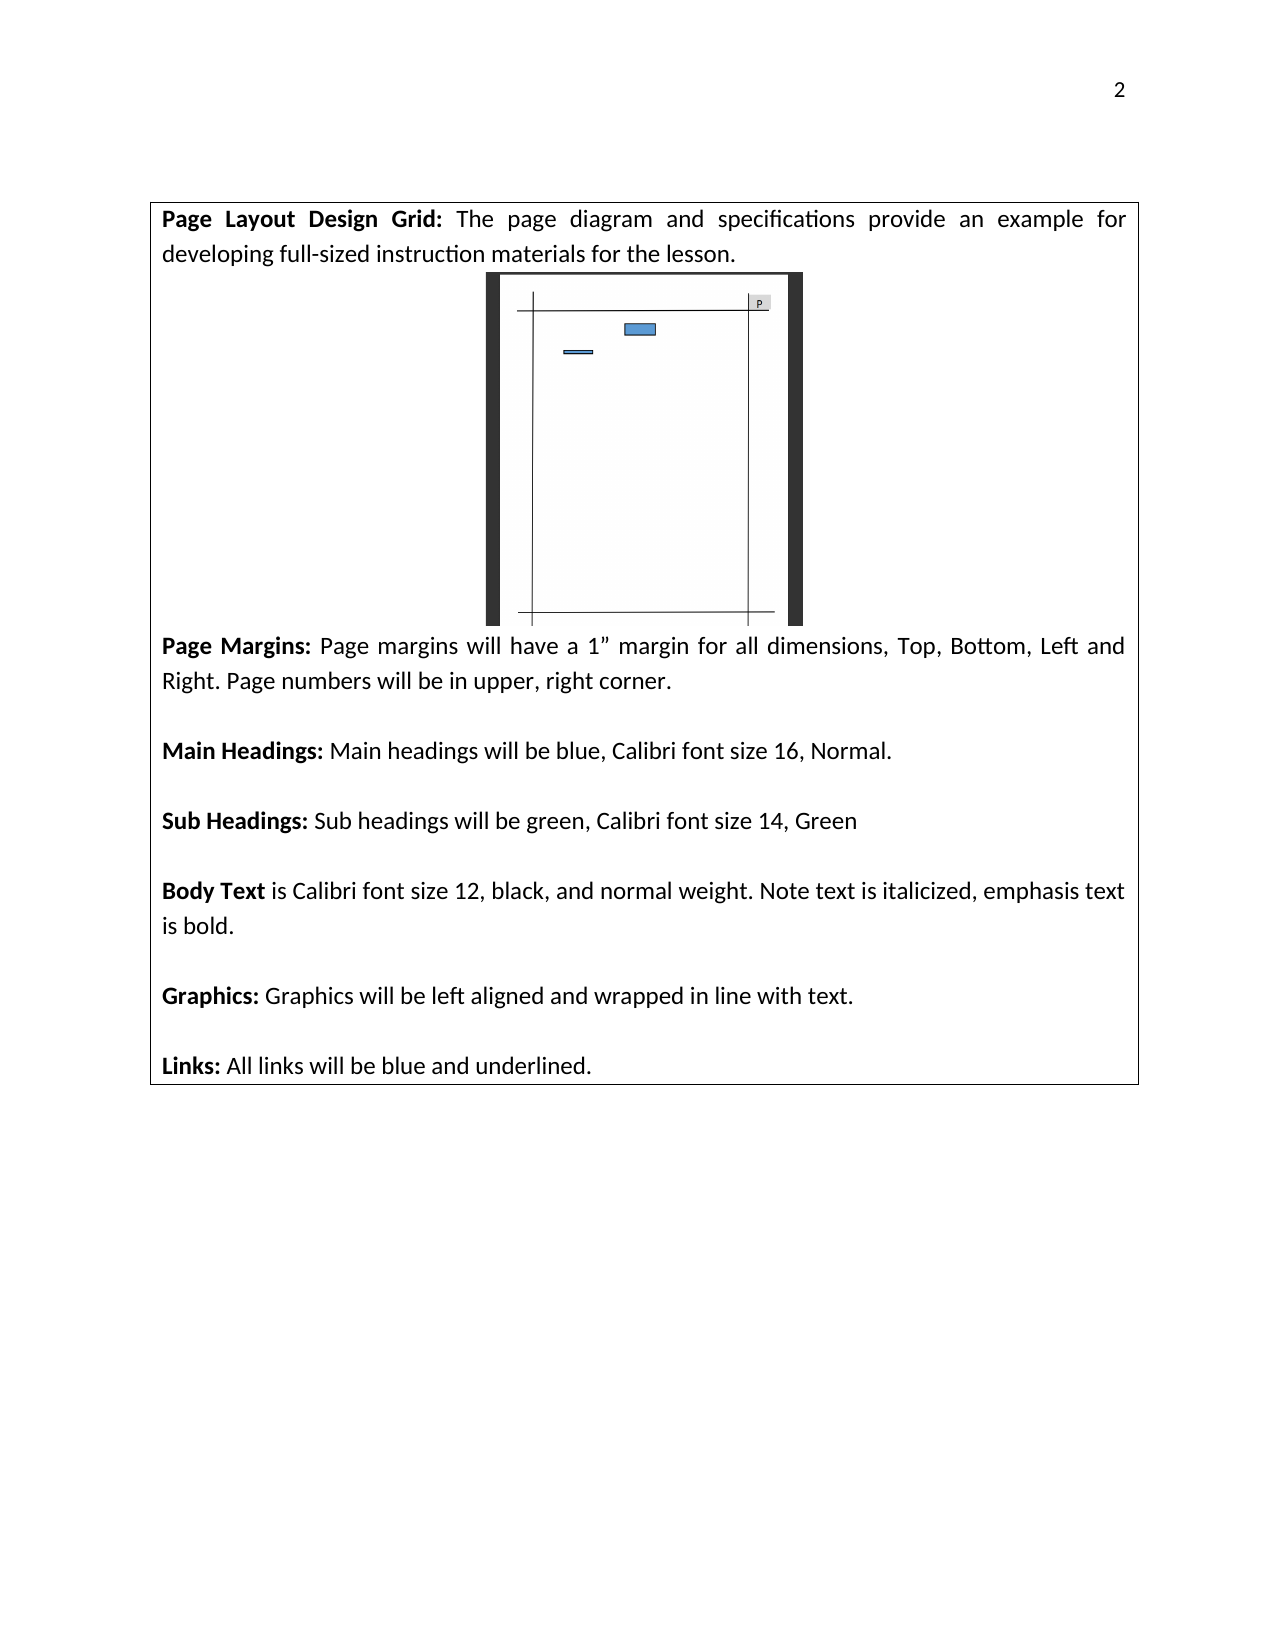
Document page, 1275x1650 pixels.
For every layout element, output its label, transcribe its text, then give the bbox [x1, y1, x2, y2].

picture [485, 272, 803, 626]
table_header Page Layout Design Grid: The page diagram and specifications provide an example for developing full-sized instruction materials for the lesson. Page Margins: Page margins will have a 1” margin for all dimensions, Top, Bottom, Left and Right. Page numbers will be in upper, right corner. Main Headings: Main headings will be blue, Calibri font size 16, Normal. Sub Headings: Sub headings will be green, Calibri font size 14, Green Body Text is Calibri font size 12, black, and normal weight. Note text is italicized, emphasis text is bold. Graphics: Graphics will be left aligned and wrapped in line with text. Links: All links will be blue and underlined. [151, 203, 1138, 1084]
